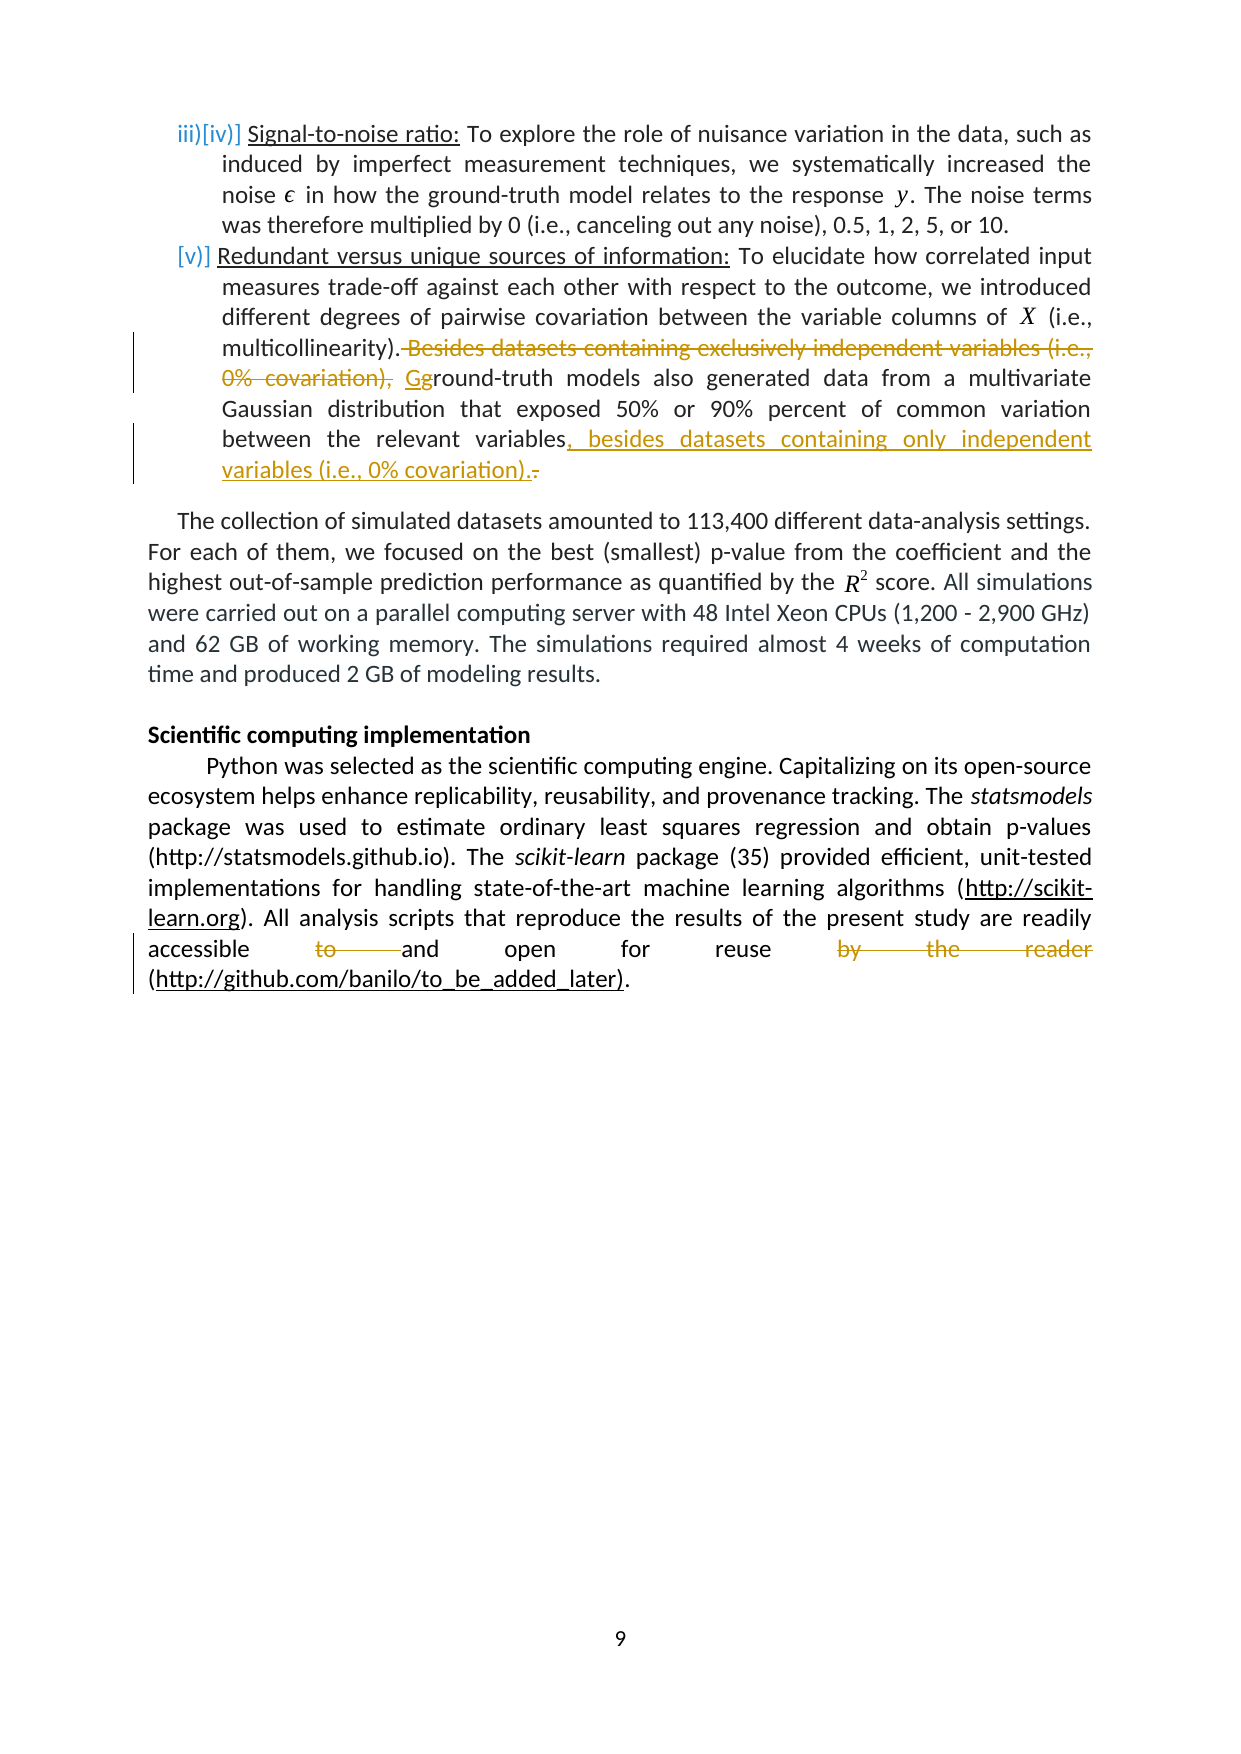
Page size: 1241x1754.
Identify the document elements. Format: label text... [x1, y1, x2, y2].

text Scientific computing implementation [148, 719, 1092, 750]
text The collection of simulated datasets amounted to 113,400 different data-analysis settings. For each of them, we focused on the best (smallest) p-value from the coefficient and the highest out-of-sample prediction performance as quantified by the score. All simulations were carried out on a parallel computing server with 48 Intel Xeon CPUs (1,200 - 2,900 GHz) and 62 GB of working memory. The simulations required almost 4 weeks of computation time and produced 2 GB of modeling results. [148, 505, 1092, 689]
list Redundant versus unique sources of information: To elucidate how correlated input measures trade-off against each other with respect to the outcome, we introduced different degrees of pairwise covariation between the variable columns of (i.e., multicollinearity). round-truth models also generated data from a multivariate Gaussian distribution that exposed 50% or 90% percent of common variation between the relevant variables [177, 240, 1092, 484]
text Python was selected as the scientific computing engine. Capitalizing on its open-source ecosystem helps enhance replicability, reusability, and provenance tracking. The statsmodels package was used to estimate ordinary least squares regression and obtain p-values (http://statsmodels.github.io). The scikit-learn package (35) provided efficient, unit-tested implementations for handling state-of-the-art machine learning algorithms (http://scikit-learn.org). All analysis scripts that reproduce the results of the present study are readily accessible and open for reuse (http://github.com/banilo/to_be_added_later). [148, 750, 1092, 994]
list Signal-to-noise ratio: To explore the role of nuisance variation in the data, such as induced by imperfect measurement techniques, we systematically increased the noise in how the ground-truth model relates to the response . The noise terms was therefore multiplied by 0 (i.e., canceling out any noise), 0.5, 1, 2, 5, or 10. [177, 118, 1092, 240]
